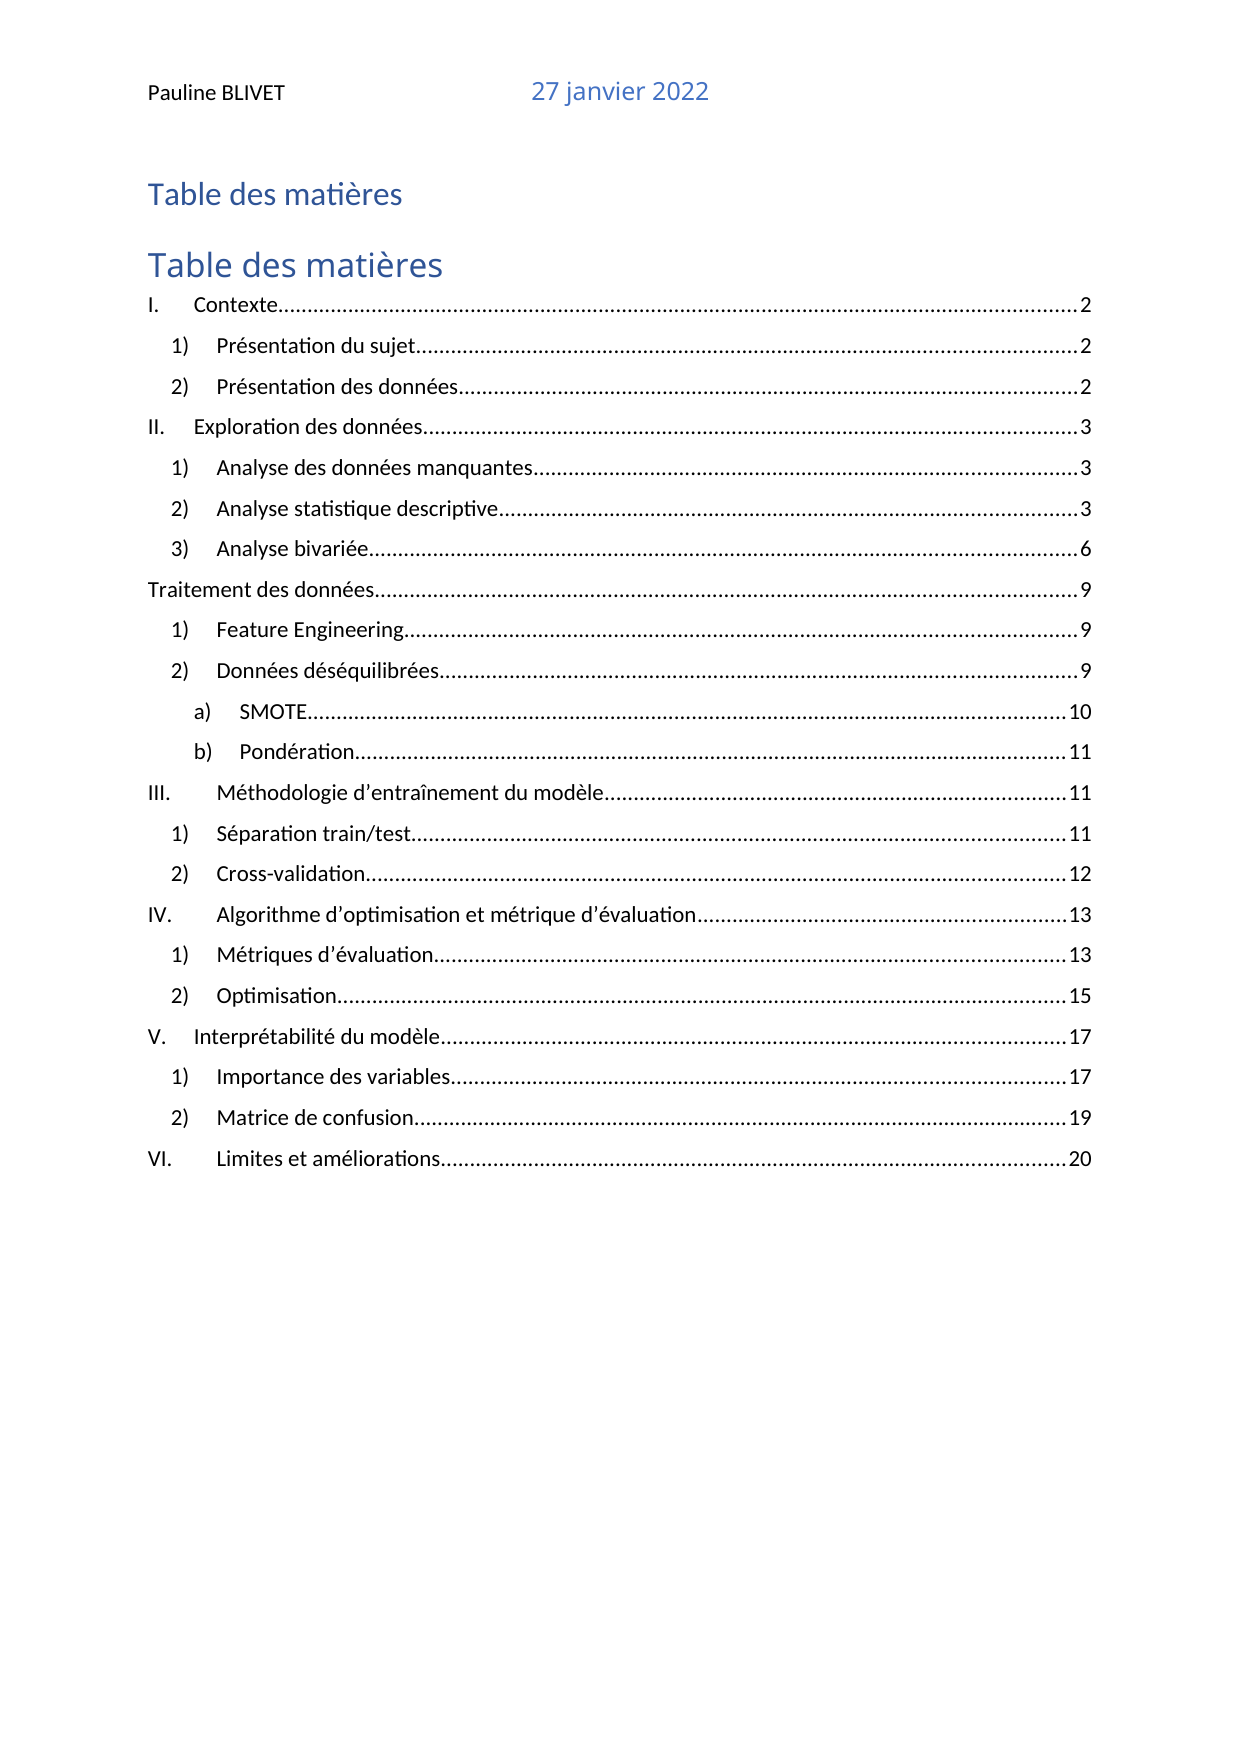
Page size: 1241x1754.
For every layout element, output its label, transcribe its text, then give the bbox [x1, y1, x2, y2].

text Table des matières [148, 173, 1093, 213]
